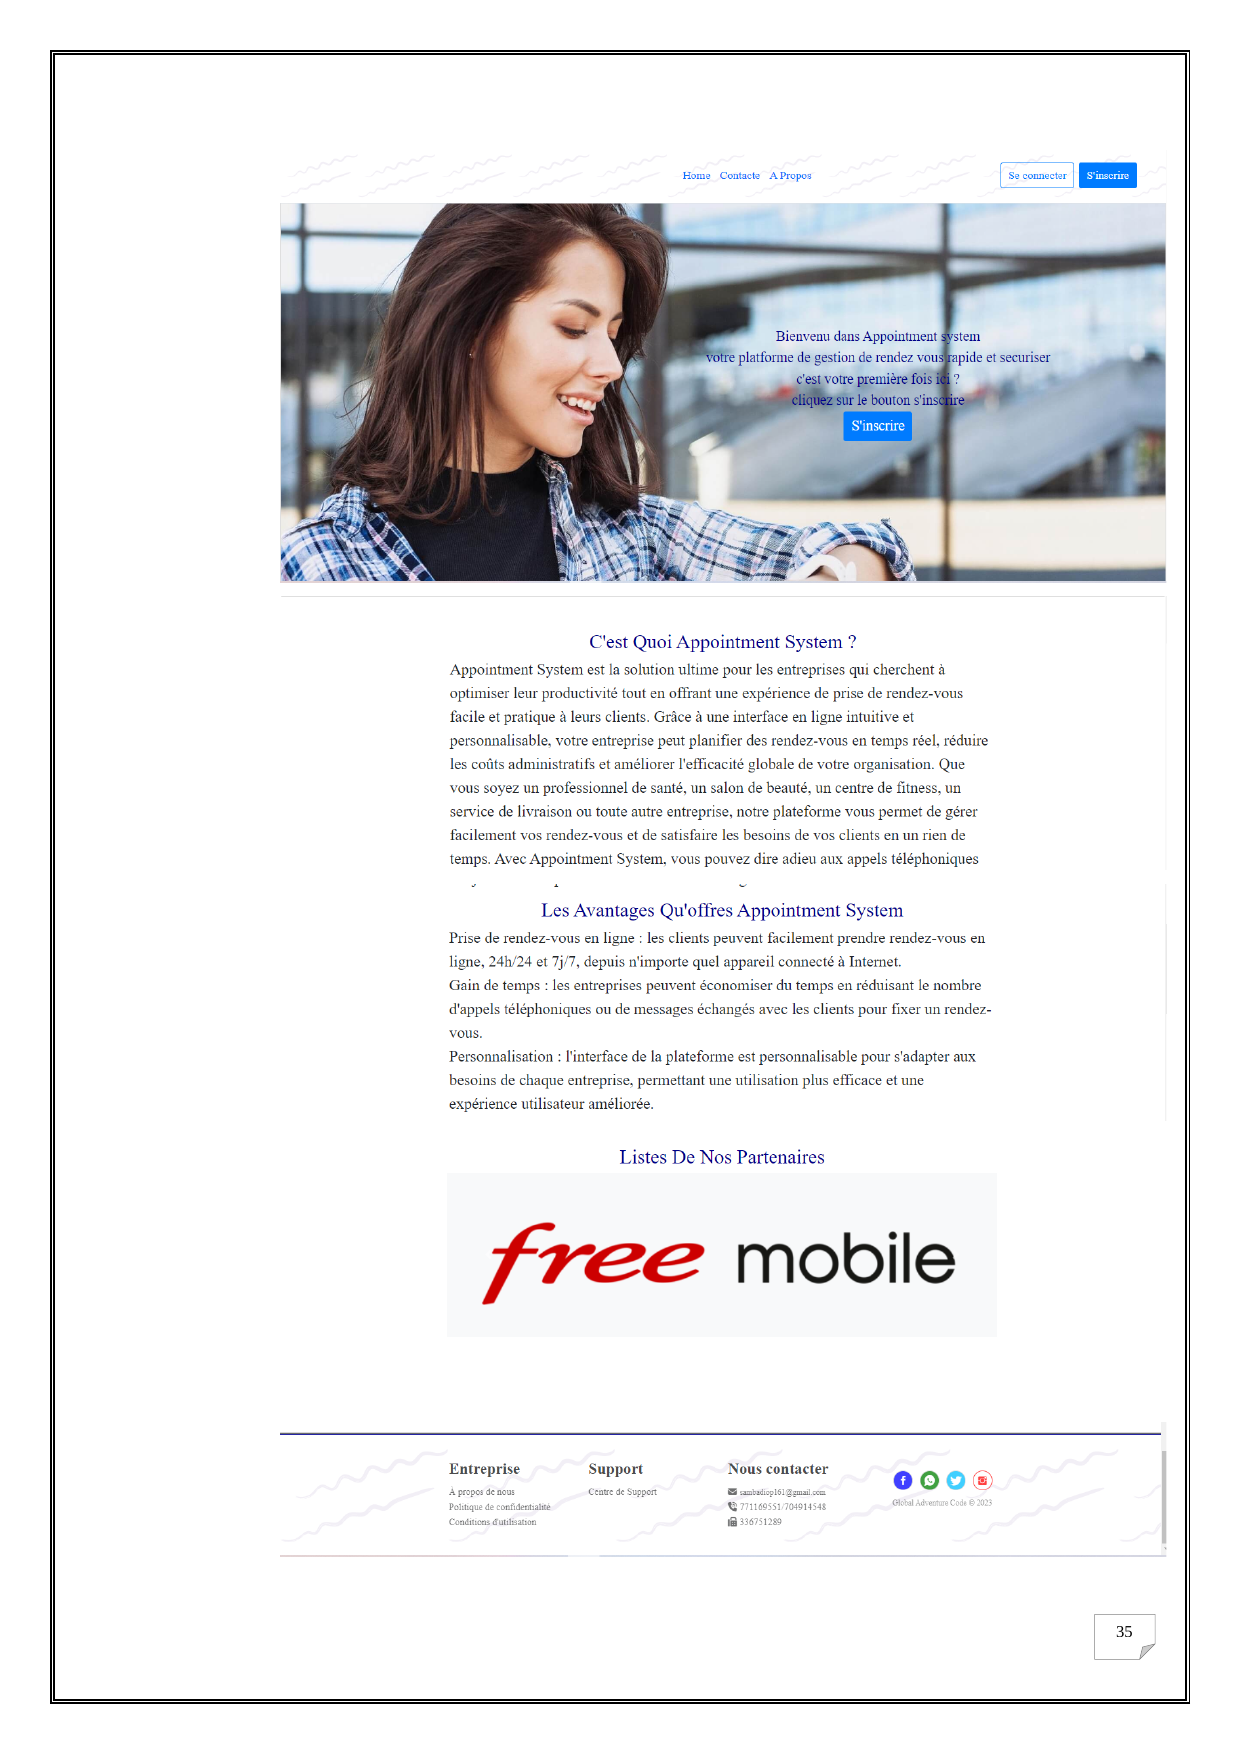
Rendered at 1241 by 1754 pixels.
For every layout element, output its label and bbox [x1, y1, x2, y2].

picture [280, 1134, 1167, 1408]
picture [280, 1422, 1167, 1557]
picture [280, 884, 1167, 1121]
picture [280, 596, 1167, 870]
picture [280, 150, 1167, 583]
